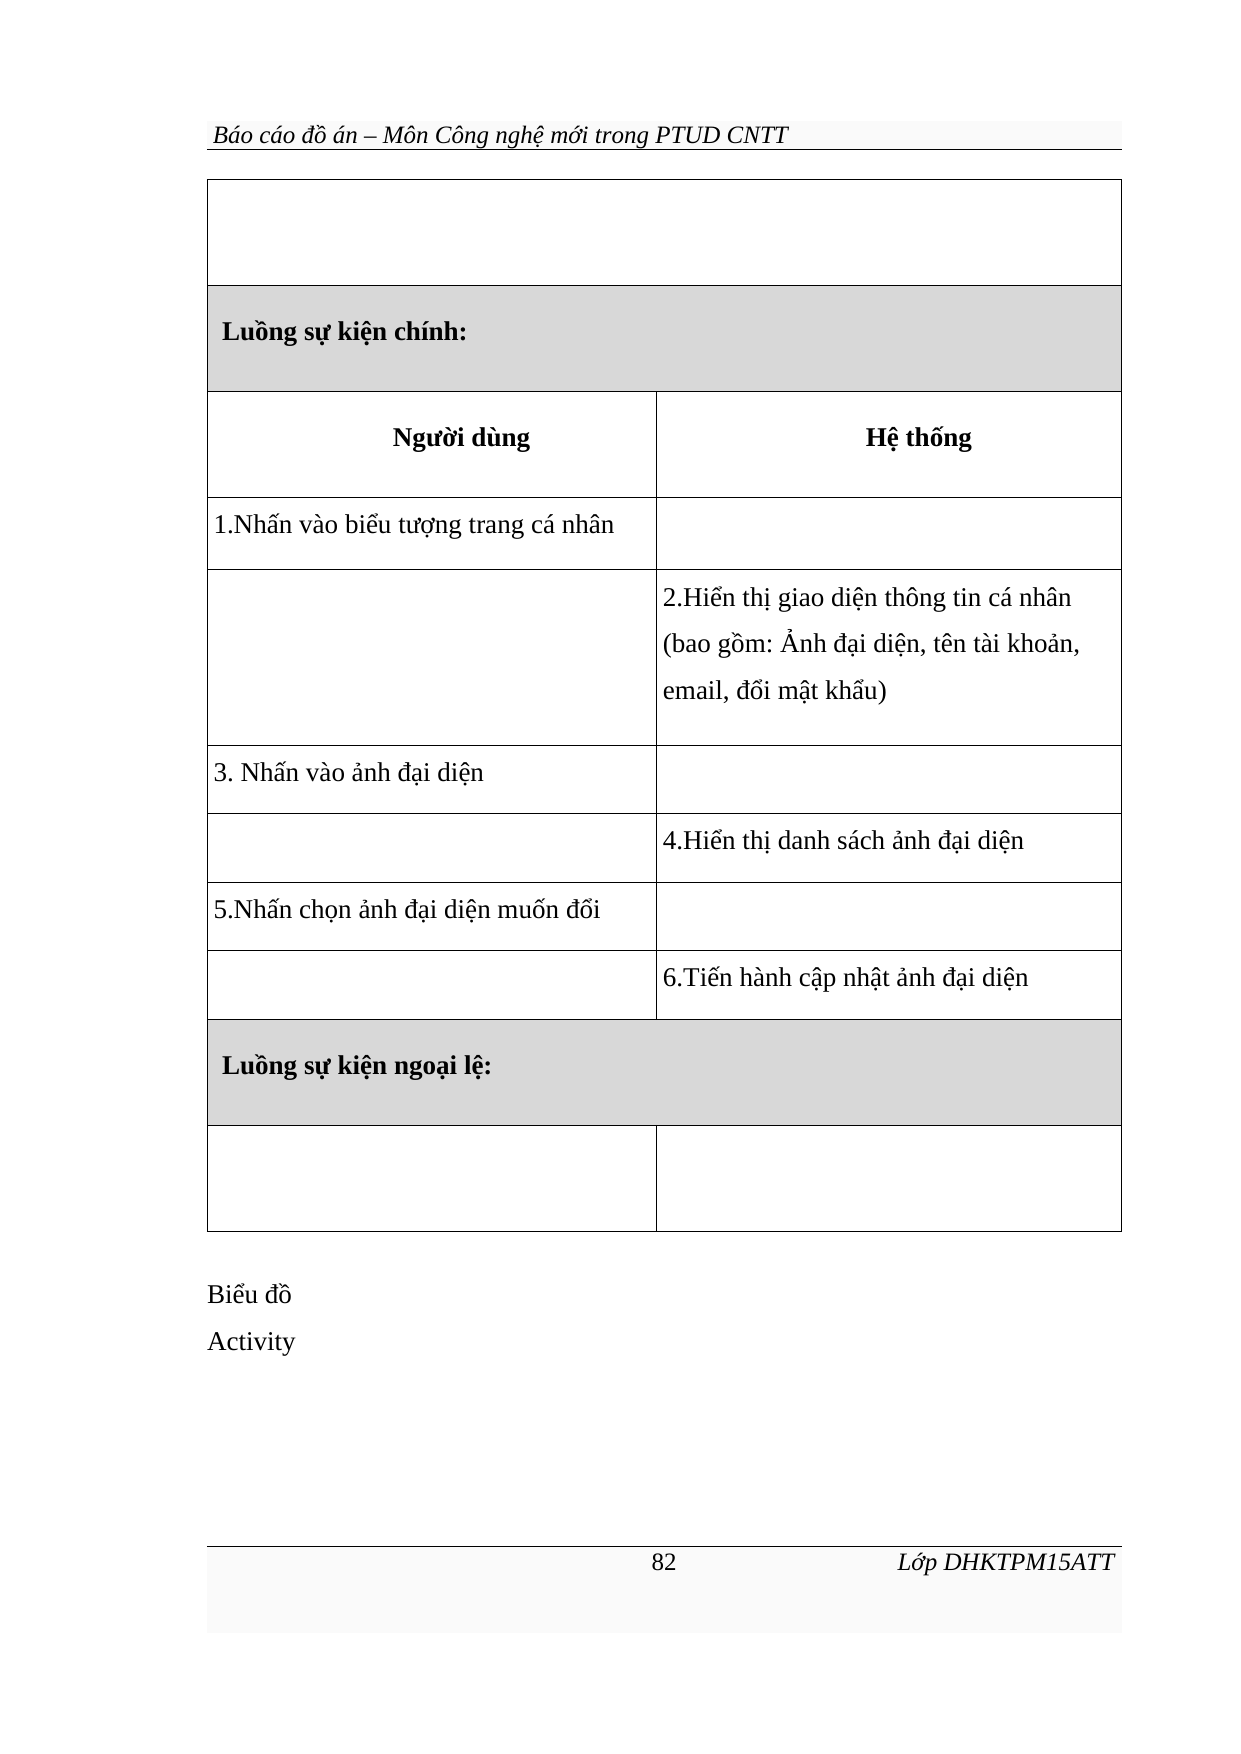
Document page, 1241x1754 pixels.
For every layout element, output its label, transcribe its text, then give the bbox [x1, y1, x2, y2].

table_cell 3. Nhấn vào ảnh đại diện [208, 746, 656, 813]
table_cell Người dùng [208, 392, 656, 497]
table_cell Hệ thống [657, 392, 1121, 497]
text Biểu đồ [207, 1278, 1122, 1309]
table_cell 4.Hiển thị danh sách ảnh đại diện [657, 814, 1121, 882]
text Activity [207, 1325, 1122, 1356]
table_cell [208, 814, 656, 882]
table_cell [208, 180, 1121, 285]
table_cell 1.Nhấn vào biểu tượng trang cá nhân [208, 498, 656, 569]
table_cell 2.Hiển thị giao diện thông tin cá nhân (bao gồm: Ảnh đại diện, tên tài khoản, email, đổi mật khẩu) [657, 570, 1121, 744]
table_cell [208, 951, 656, 1019]
table_cell [657, 746, 1121, 813]
table_cell 6.Tiến hành cập nhật ảnh đại diện [657, 951, 1121, 1019]
table_cell [657, 498, 1121, 569]
table_cell [657, 1126, 1121, 1231]
table_cell [208, 1126, 656, 1231]
table_cell 5.Nhấn chọn ảnh đại diện muốn đổi [208, 883, 656, 950]
table_cell [657, 883, 1121, 950]
table_cell [208, 570, 656, 744]
table_cell Luồng sự kiện ngoại lệ: [208, 1020, 1121, 1125]
table_cell Luồng sự kiện chính: [208, 286, 1121, 391]
